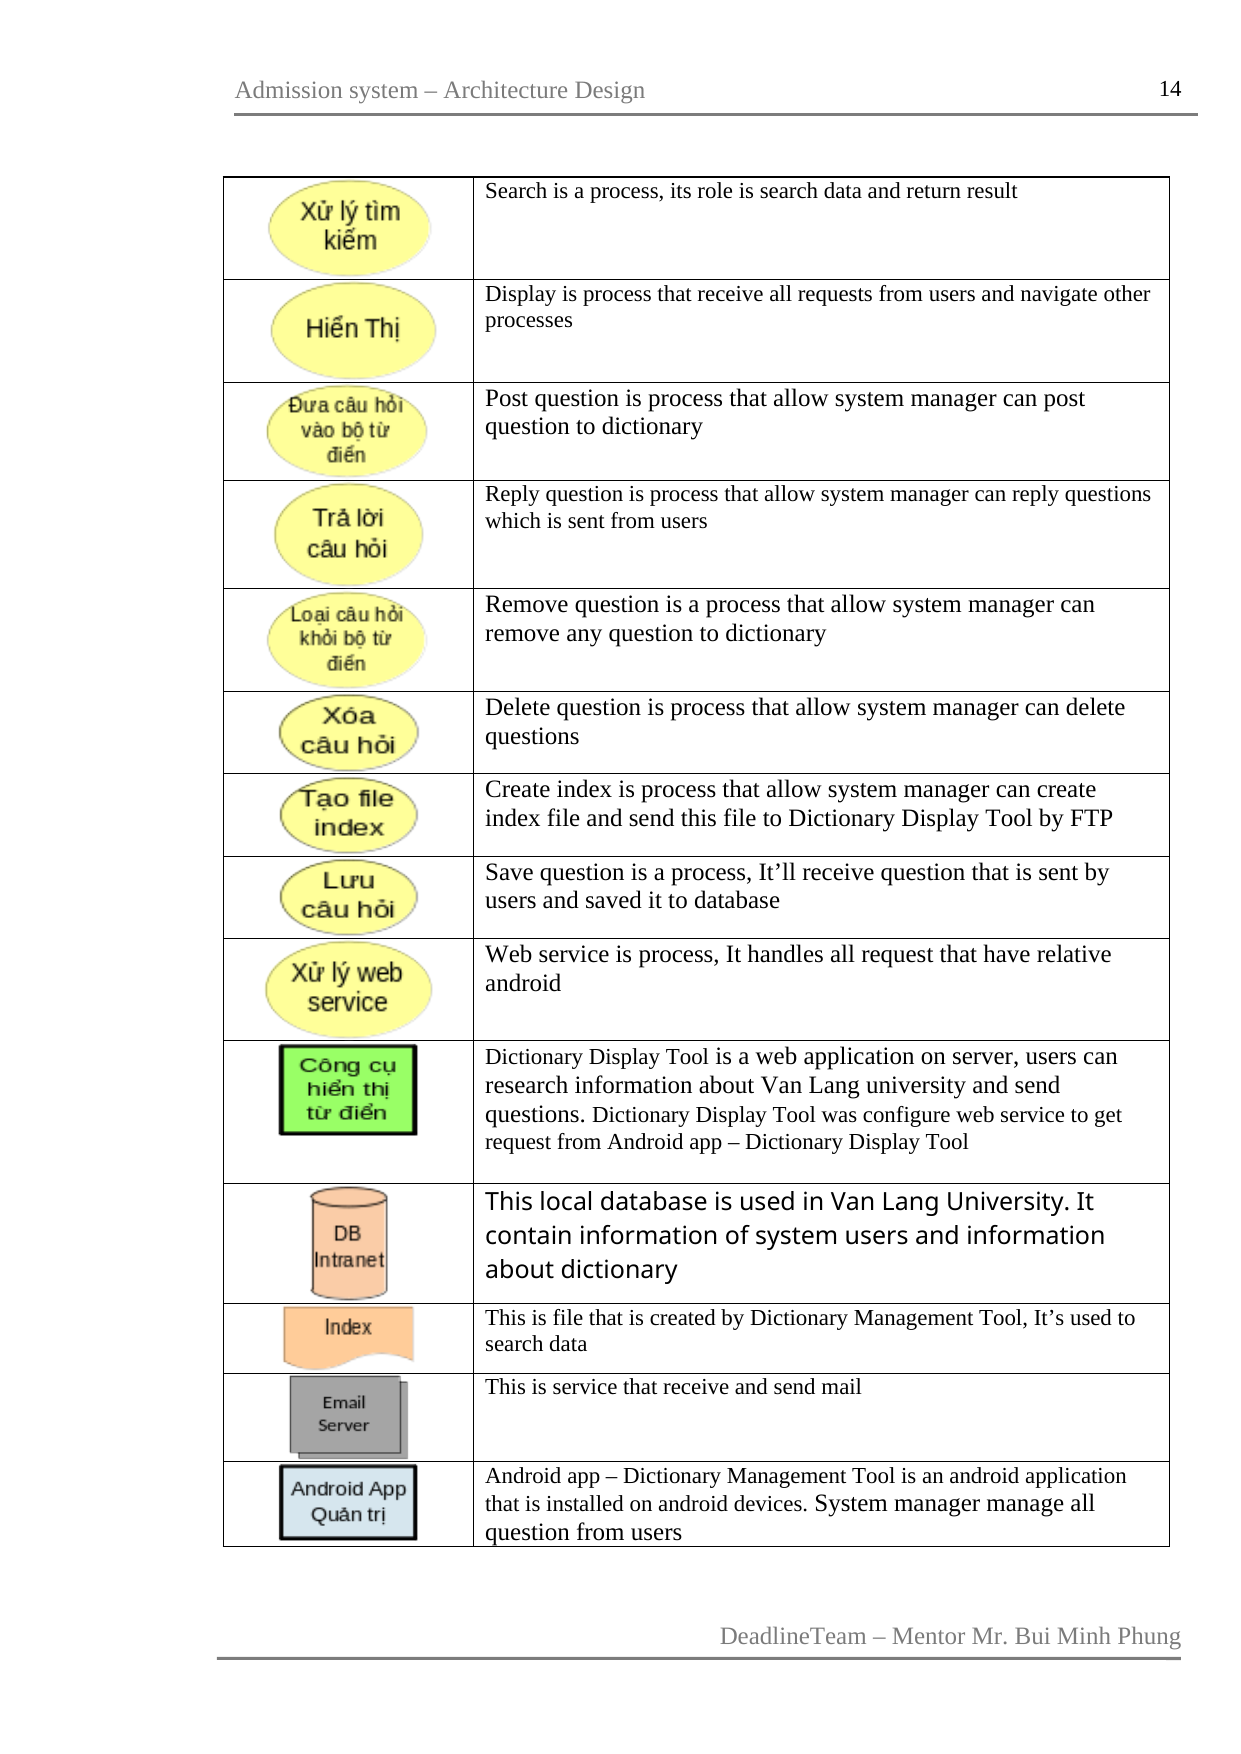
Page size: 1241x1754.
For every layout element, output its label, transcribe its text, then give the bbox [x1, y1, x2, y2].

table_cell [224, 589, 473, 691]
table_cell [224, 1184, 473, 1303]
table_cell [224, 1304, 473, 1372]
table_cell [224, 774, 473, 856]
table_cell Post question is process that allow system manager can post question to dictionary [474, 383, 1169, 479]
table_cell [224, 178, 346, 279]
table_cell Save question is a process, It’ll receive question that is sent by users and saved it to database [474, 857, 1169, 938]
table_cell [224, 692, 341, 773]
table_cell [353, 481, 473, 588]
table_cell [354, 939, 473, 1040]
table_cell This local database is used in Van Lang University. It contain information of system users and information about dictionary [474, 1184, 1169, 1303]
table_cell Search is a process, its role is search data and return result [474, 178, 1169, 279]
table_cell Remove question is a process that allow system manager can remove any question to dictionary [474, 589, 1169, 691]
table_cell [224, 383, 341, 479]
table_cell Display is process that receive all requests from users and navigate other processes [474, 280, 1169, 382]
table_cell [354, 383, 473, 479]
table_cell [224, 1041, 473, 1183]
table_cell [358, 280, 473, 382]
table_cell [355, 692, 473, 773]
table_cell Delete question is process that allow system manager can delete questions [474, 692, 1169, 773]
table_cell [224, 280, 350, 382]
table_cell [224, 939, 342, 1040]
table_cell [224, 481, 345, 588]
table_cell Web service is process, It handles all request that have relative android [474, 939, 1169, 1040]
table_cell Android app – Dictionary Management Tool is an android application that is installed on android devices. System manager manage all question from users [474, 1462, 1169, 1546]
table_cell [224, 1462, 473, 1546]
table_cell [354, 178, 473, 279]
table_cell This is file that is created by Dictionary Management Tool, It’s used to search data [474, 1304, 1169, 1372]
table_cell Dictionary Display Tool is a web application on server, users can research information about Van Lang university and send questions. Dictionary Display Tool was configure web service to get request from Android app – Dictionary Display Tool [474, 1041, 1169, 1183]
table_cell Reply question is process that allow system manager can reply questions which is sent from users [474, 481, 1169, 588]
table_cell This is service that receive and send mail [474, 1374, 1169, 1461]
table_cell [224, 1374, 473, 1461]
table_cell Create index is process that allow system manager can create index file and send this file to Dictionary Display Tool by FTP [474, 774, 1169, 856]
table_cell [224, 857, 473, 938]
